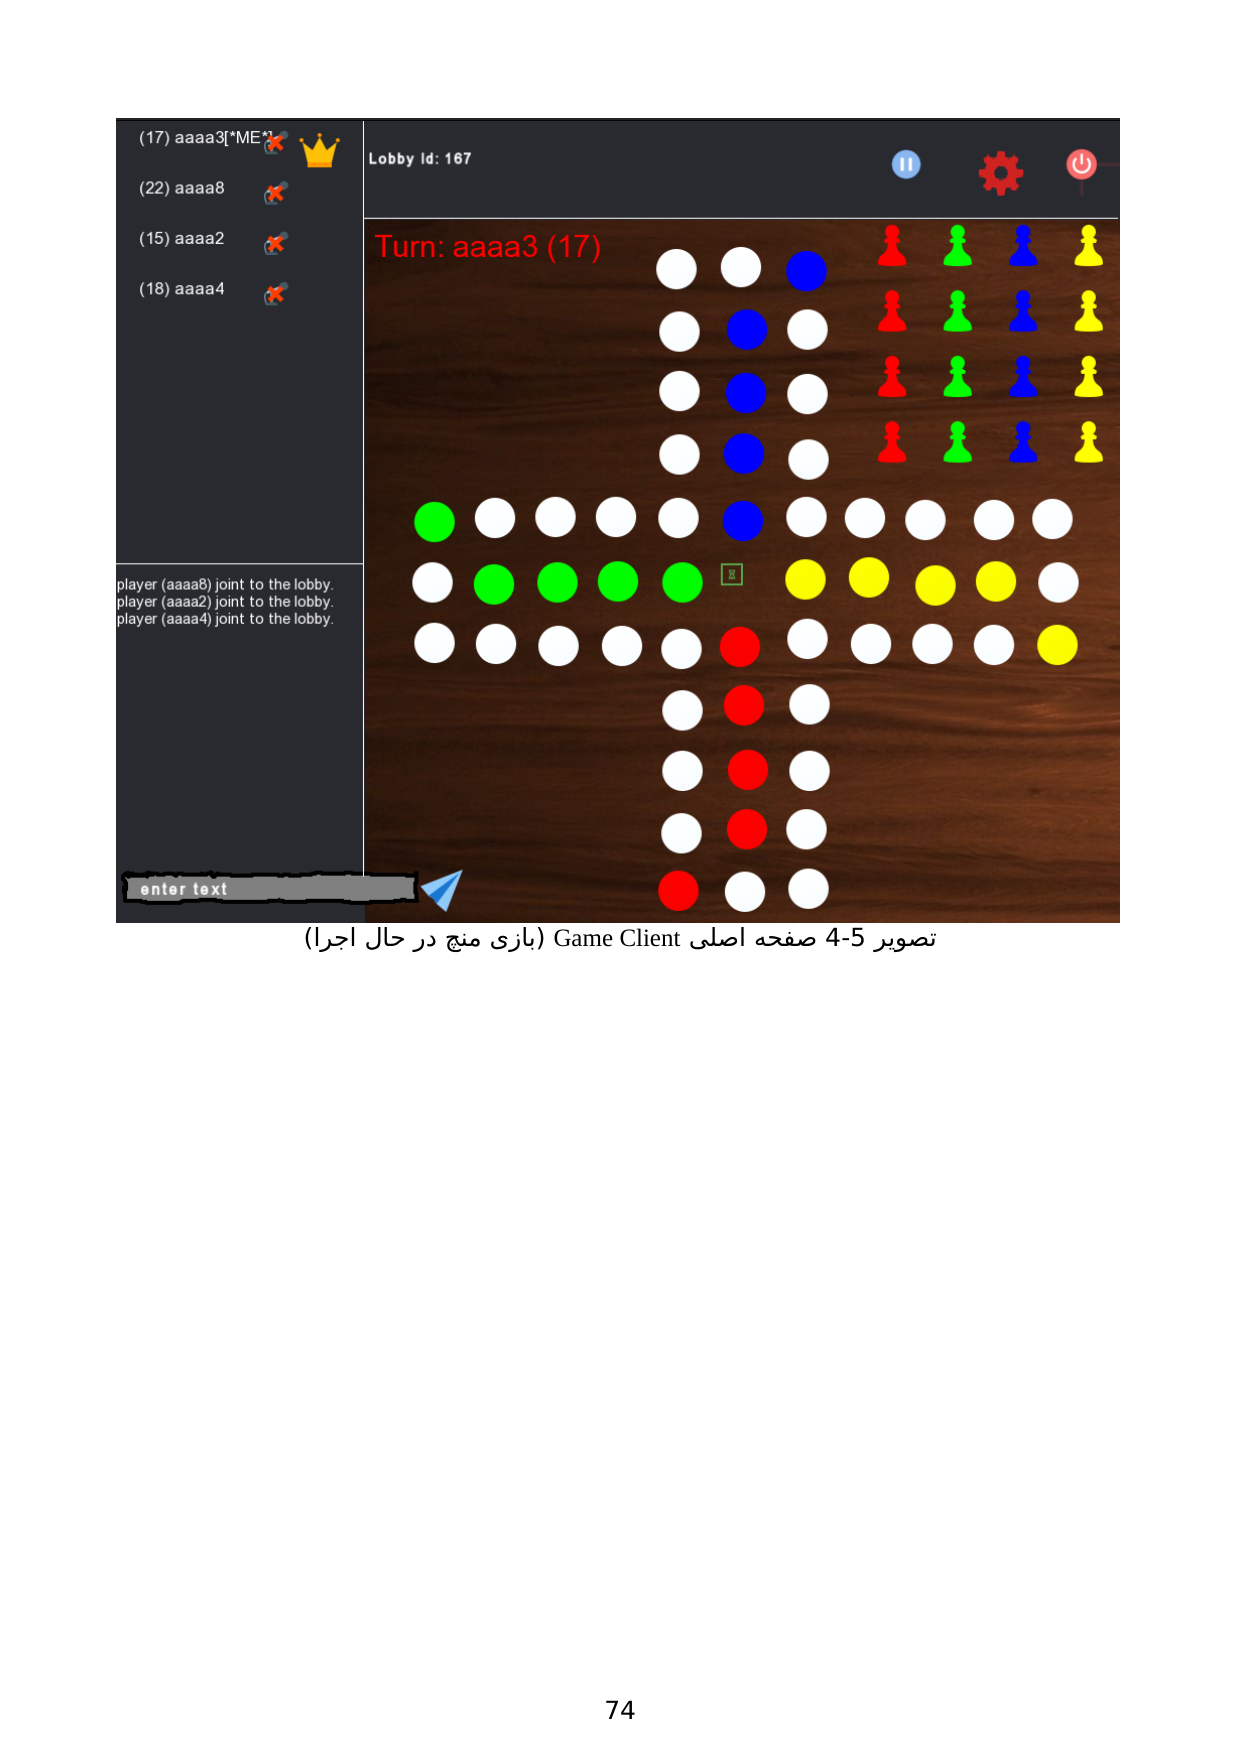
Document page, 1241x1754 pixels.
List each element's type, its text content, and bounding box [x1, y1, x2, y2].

picture [116, 118, 1120, 923]
